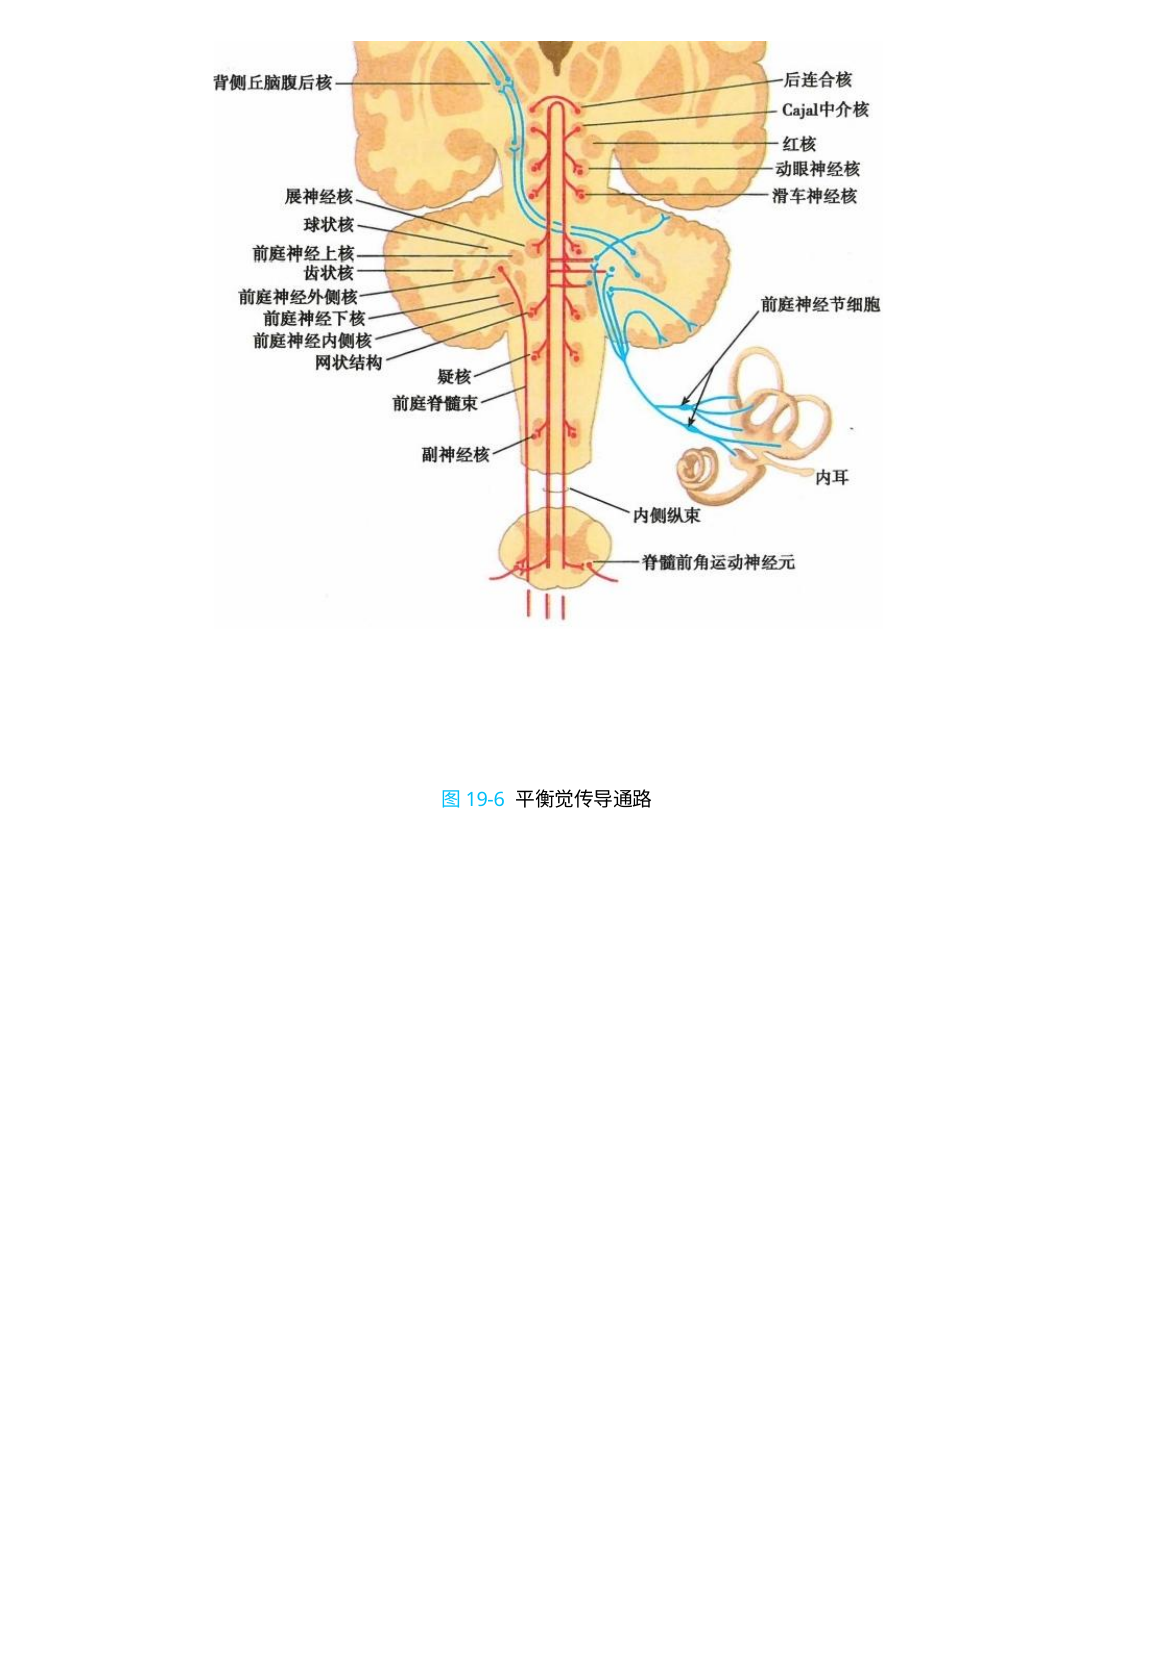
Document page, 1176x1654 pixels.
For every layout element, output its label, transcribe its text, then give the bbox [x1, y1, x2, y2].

text 图19-6 平衡觉传导通路 [442, 785, 1108, 811]
picture [445, 803, 457, 807]
picture [213, 41, 884, 629]
